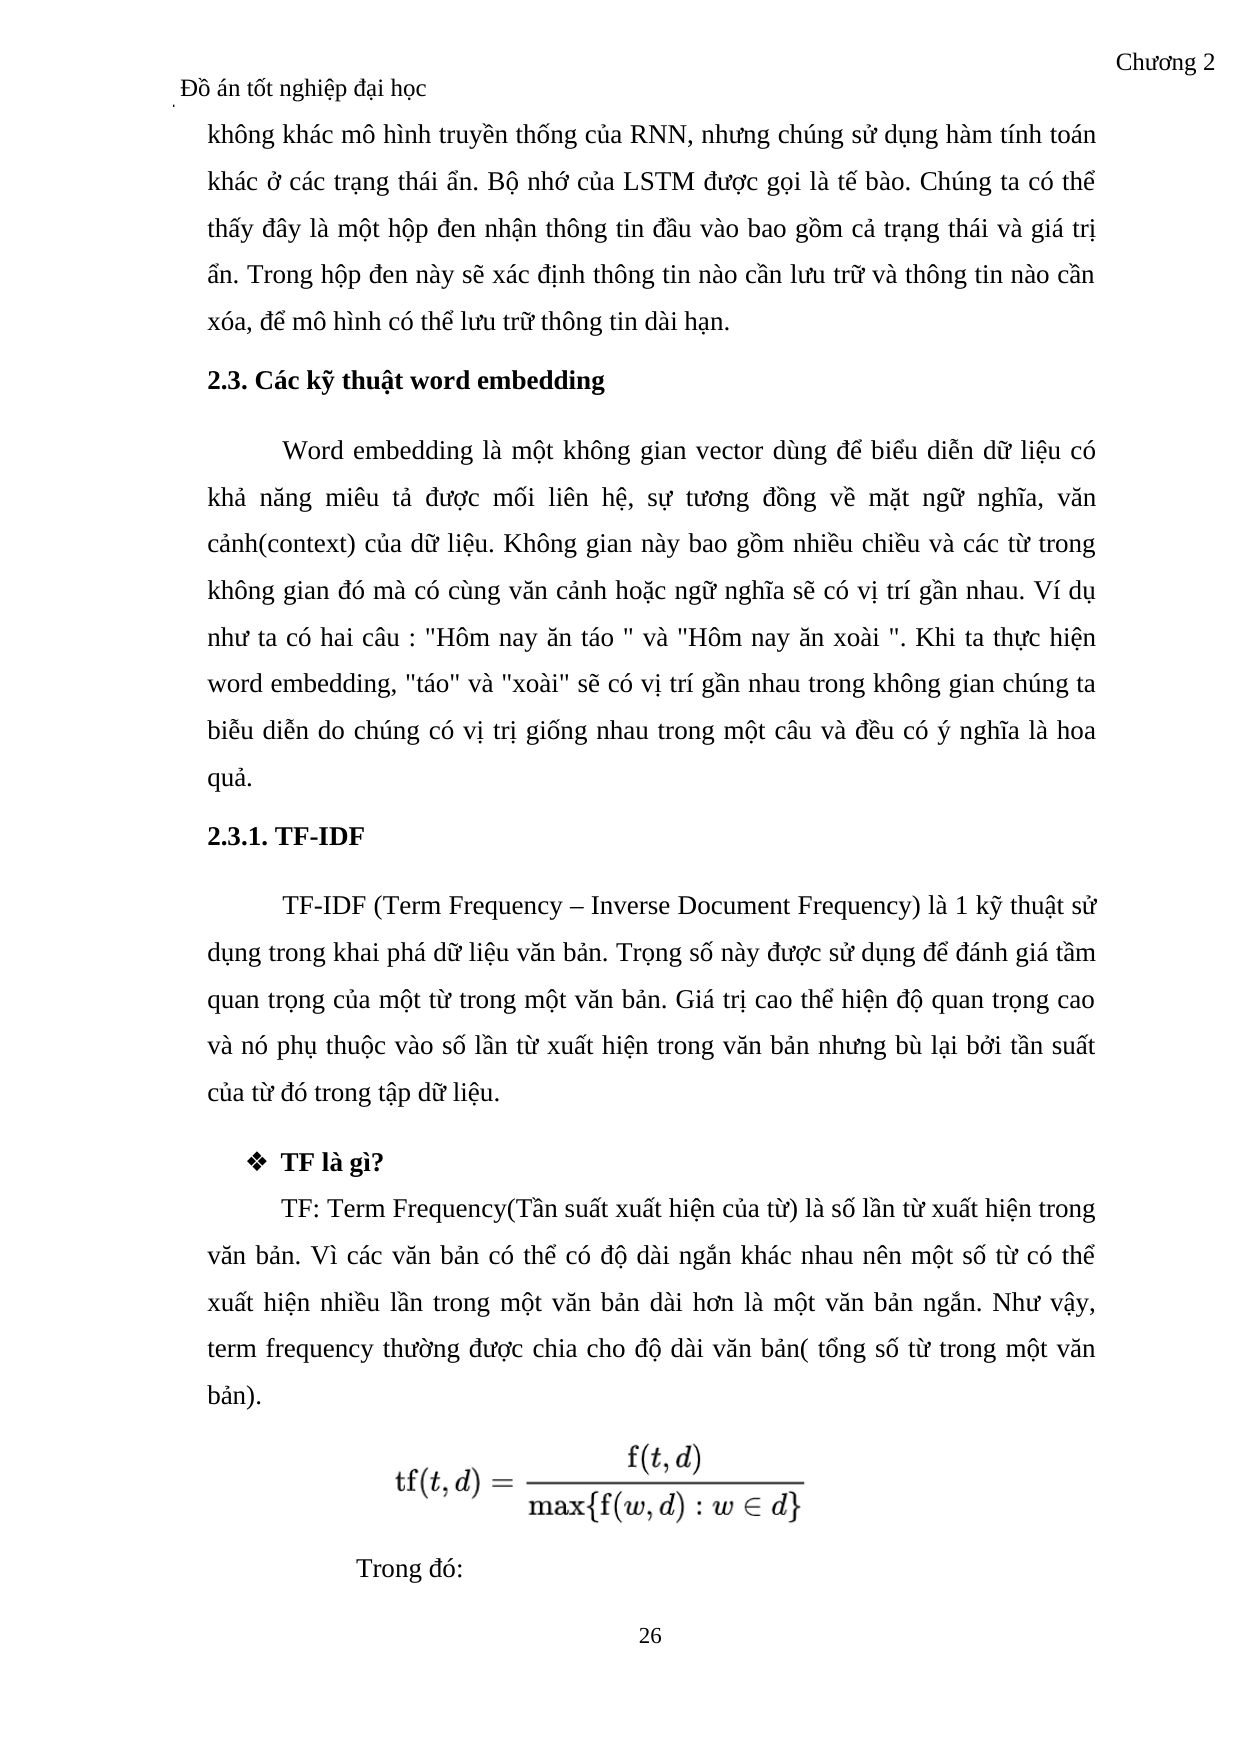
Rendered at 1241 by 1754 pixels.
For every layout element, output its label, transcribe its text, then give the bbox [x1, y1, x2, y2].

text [207, 118, 1097, 336]
text Word embedding là một không gian vector dùng để biểu diễn dữ liệu có khả năng miêu tả được mối liên hệ, sự tương đồng về mặt ngữ nghĩa, văn cảnh(context) của dữ liệu. Không gian này bao gồm nhiều chiều và các từ trong không gian đó mà có cùng văn cảnh hoặc ngữ nghĩa sẽ có vị trí gần nhau. Ví dụ như ta có hai câu : "Hôm nay ăn táo " và "Hôm nay ăn xoài ". Khi ta thực hiện word embedding, "táo" và "xoài" sẽ có vị trí gần nhau trong không gian chúng ta biễu diễn do chúng có vị trị giống nhau trong một câu và đều có ý nghĩa là hoa quả. [207, 434, 1098, 792]
text TF-IDF (Term Frequency – Inverse Document Frequency) là 1 kỹ thuật sử dụng trong khai phá dữ liệu văn bản. Trọng số này được sử dụng để đánh giá tầm quan trọng của một từ trong một văn bản. Giá trị cao thể hiện độ quan trọng cao và nó phụ thuộc vào số lần từ xuất hiện trong văn bản nhưng bù lại bởi tần suất của từ đó trong tập dữ liệu. [207, 889, 1097, 1107]
picture [357, 1425, 986, 1539]
text TF: Term Frequency(Tần suất xuất hiện của từ) là số lần từ xuất hiện trong văn bản. Vì các văn bản có thể có độ dài ngắn khác nhau nên một số từ có thể xuất hiện nhiều lần trong một văn bản dài hơn là một văn bản ngắn. Như vậy, term frequency thường được chia cho độ dài văn bản( tổng số từ trong một văn bản). [207, 1192, 1097, 1410]
list TF là gì? [244, 1146, 1097, 1177]
subtitle 2.3. Các kỹ thuật word embedding [207, 364, 1098, 396]
subtitle 2.3.1. TF-IDF [207, 820, 1088, 851]
text Trong đó: [282, 1552, 1097, 1583]
